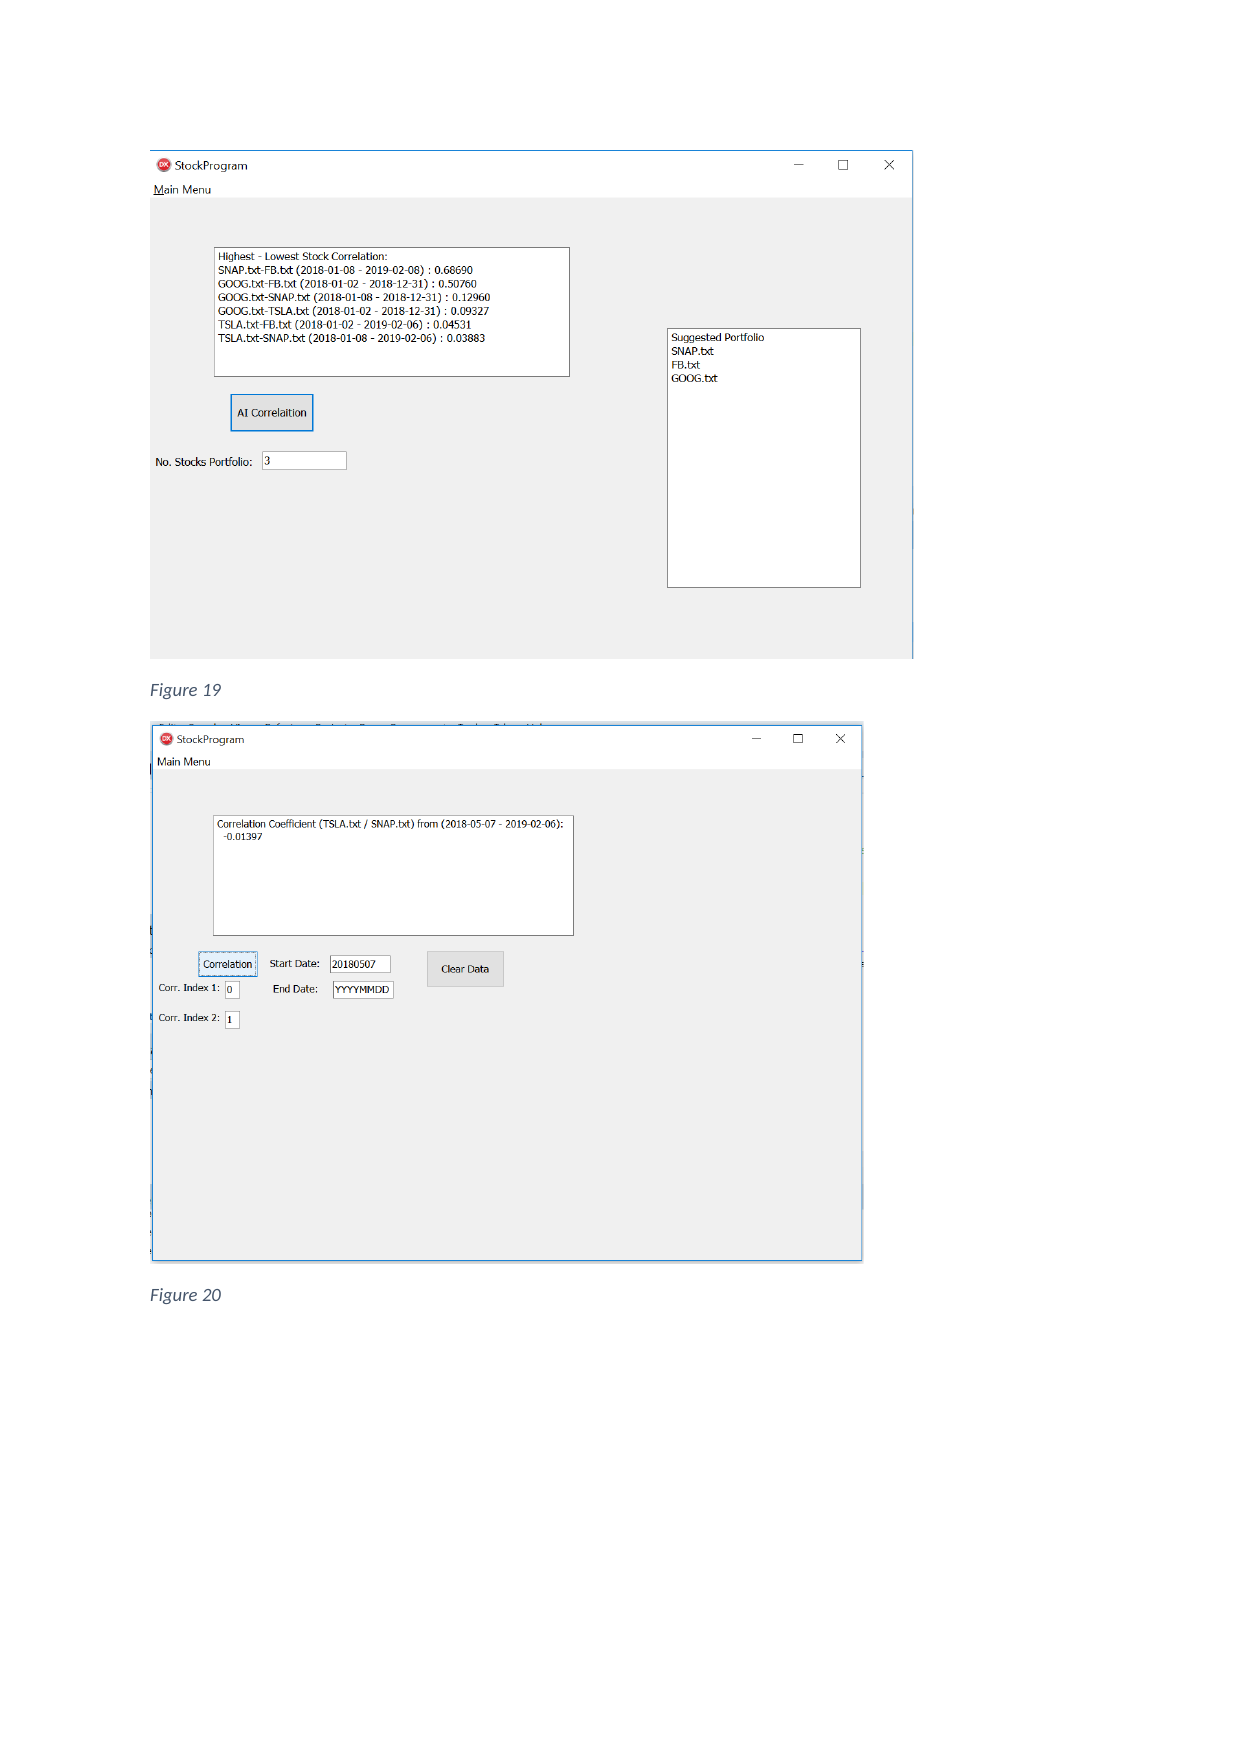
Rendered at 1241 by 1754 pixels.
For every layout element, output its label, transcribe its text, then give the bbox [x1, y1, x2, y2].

picture [150, 721, 864, 1264]
picture [150, 150, 914, 659]
